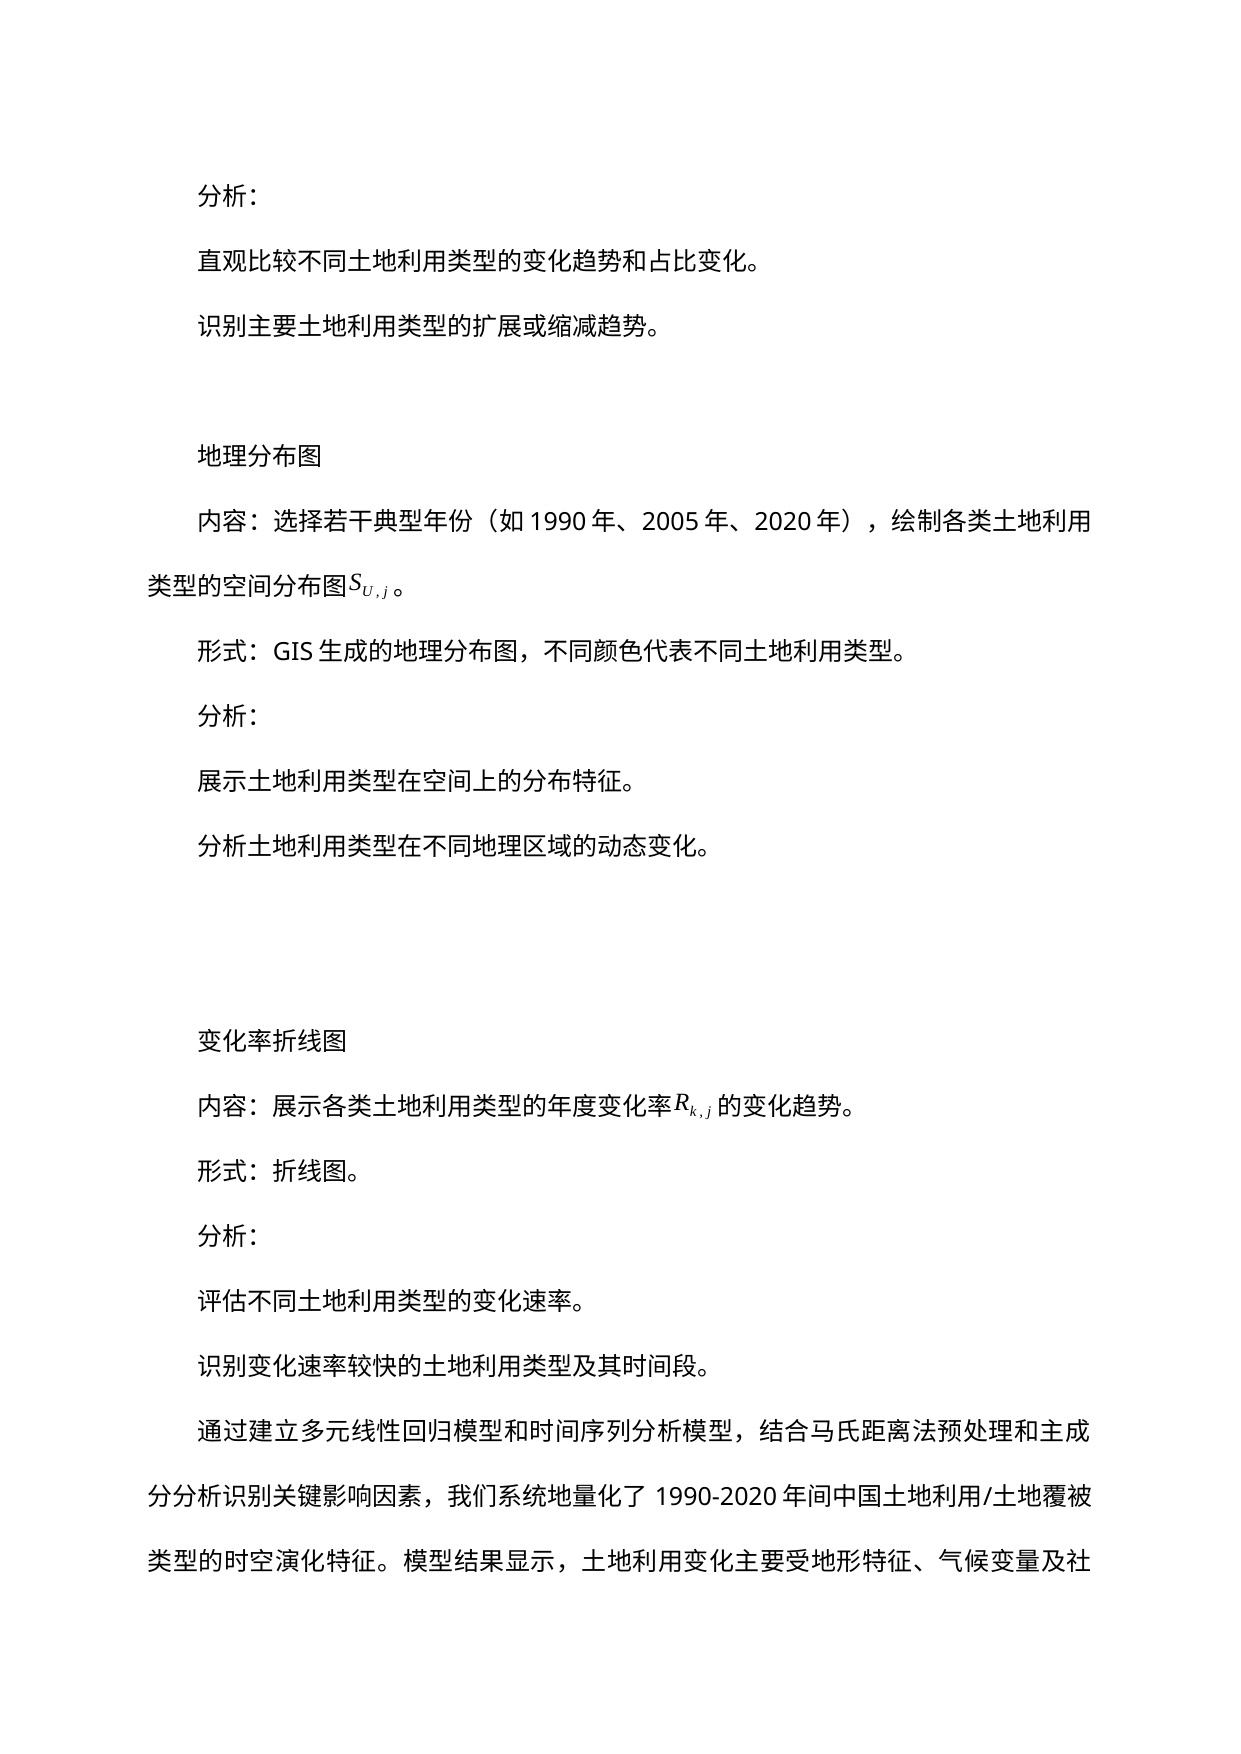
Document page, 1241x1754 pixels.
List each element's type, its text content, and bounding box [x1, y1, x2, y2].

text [148, 1397, 1092, 1592]
text 直观比较不同土地利用类型的变化趋势和占比变化。 [148, 227, 1092, 292]
text 分析土地利用类型在不同地理区域的动态变化。 [148, 812, 1092, 877]
text 变化率折线图 [148, 1007, 1092, 1072]
text 分析： [148, 1202, 1092, 1267]
text 识别变化速率较快的土地利用类型及其时间段。 [148, 1332, 1092, 1397]
text 内容：展示各类土地利用类型的年度变化率 的变化趋势。 [148, 1072, 1092, 1137]
text 形式：折线图。 [148, 1137, 1092, 1202]
text 内容：选择若干典型年份（如1990年、2005年、2020年），绘制各类土地利用类型的空间分布图 。 [148, 487, 1092, 617]
text 地理分布图 [148, 422, 1092, 487]
text 分析： [148, 162, 1092, 227]
text 形式：GIS生成的地理分布图，不同颜色代表不同土地利用类型。 [148, 617, 1092, 682]
text 分析： [148, 682, 1092, 747]
text 评估不同土地利用类型的变化速率。 [148, 1267, 1092, 1332]
text 识别主要土地利用类型的扩展或缩减趋势。 [148, 292, 1092, 357]
text 展示土地利用类型在空间上的分布特征。 [148, 747, 1092, 812]
